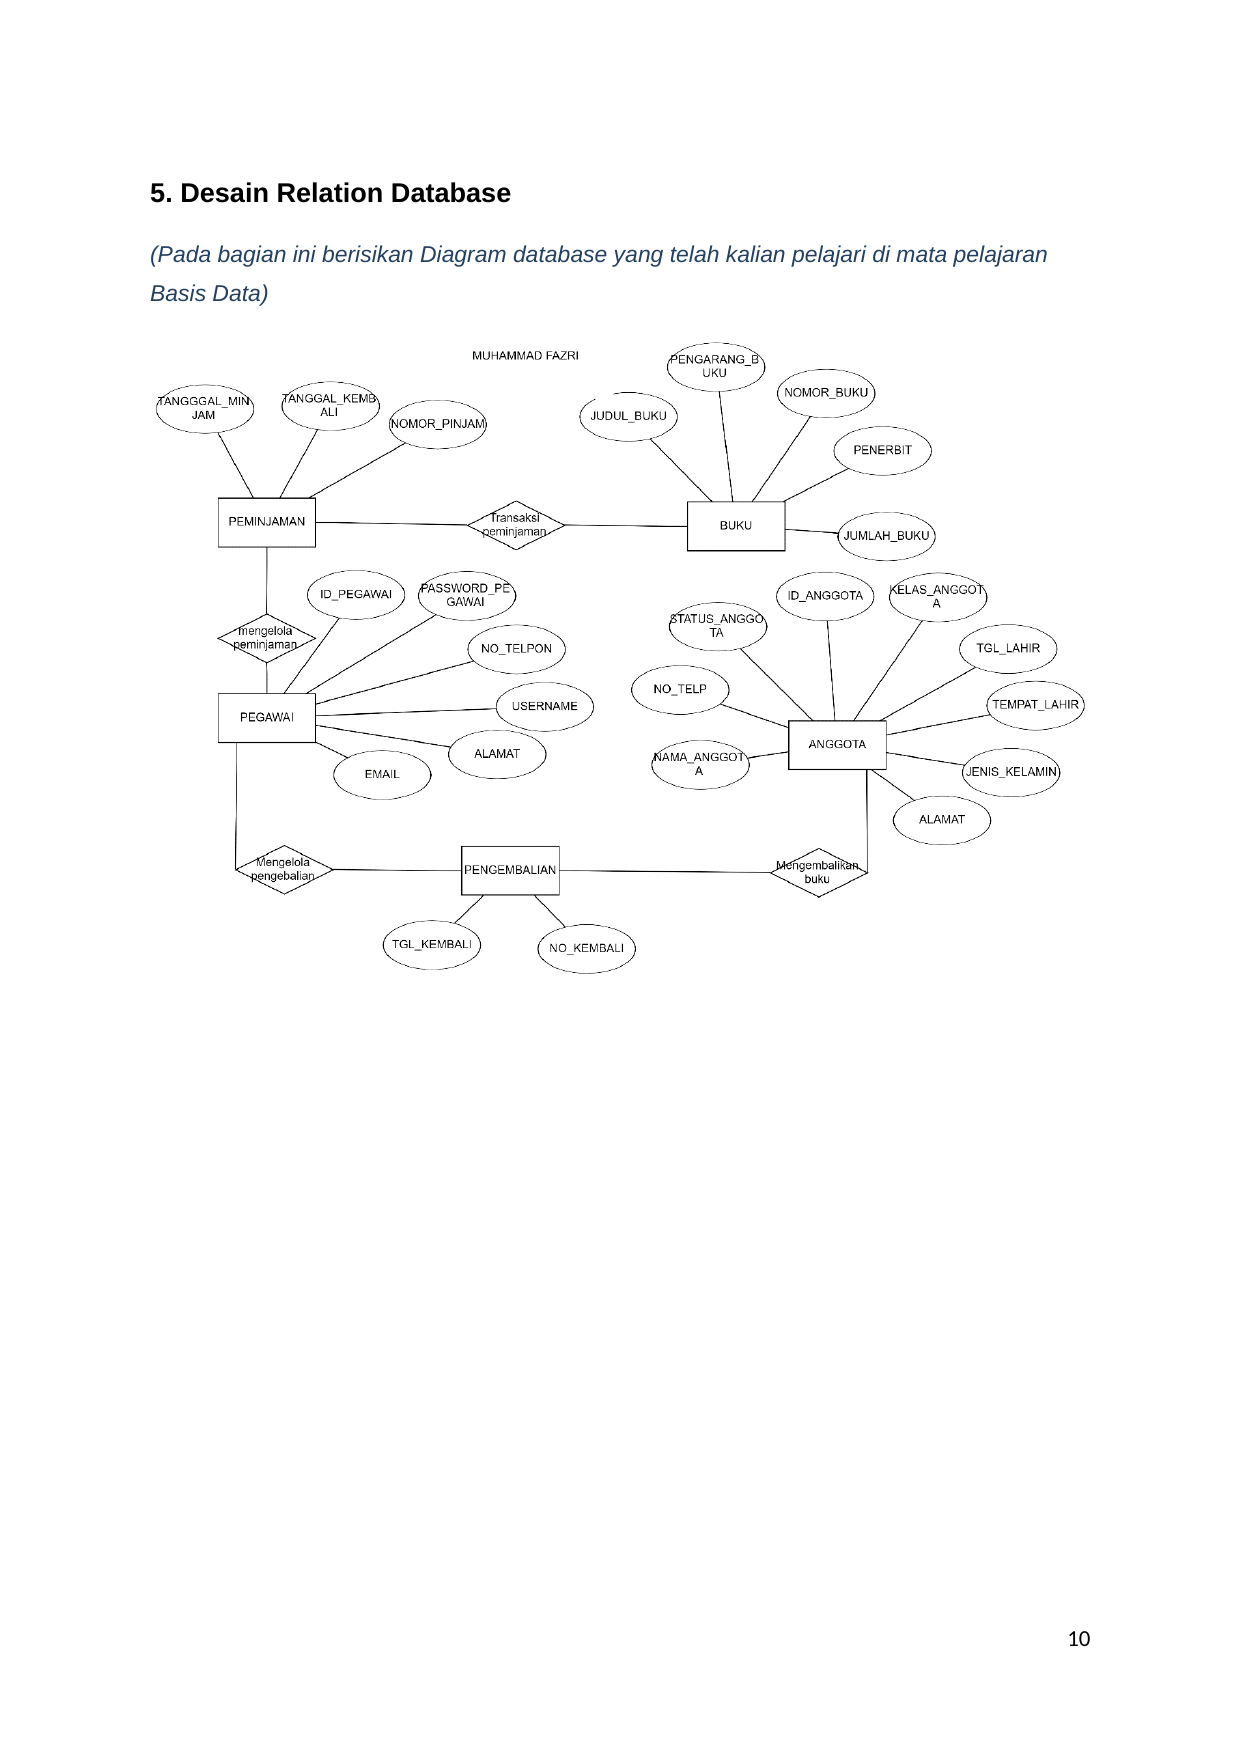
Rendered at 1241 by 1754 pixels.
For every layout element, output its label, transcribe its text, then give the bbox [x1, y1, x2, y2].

text (Pada bagian ini berisikan Diagram database yang telah kalian pelajari di mata pelajaran Basis Data) [150, 241, 1090, 307]
picture [150, 336, 1091, 980]
text 5. Desain Relation Database [150, 177, 1090, 208]
